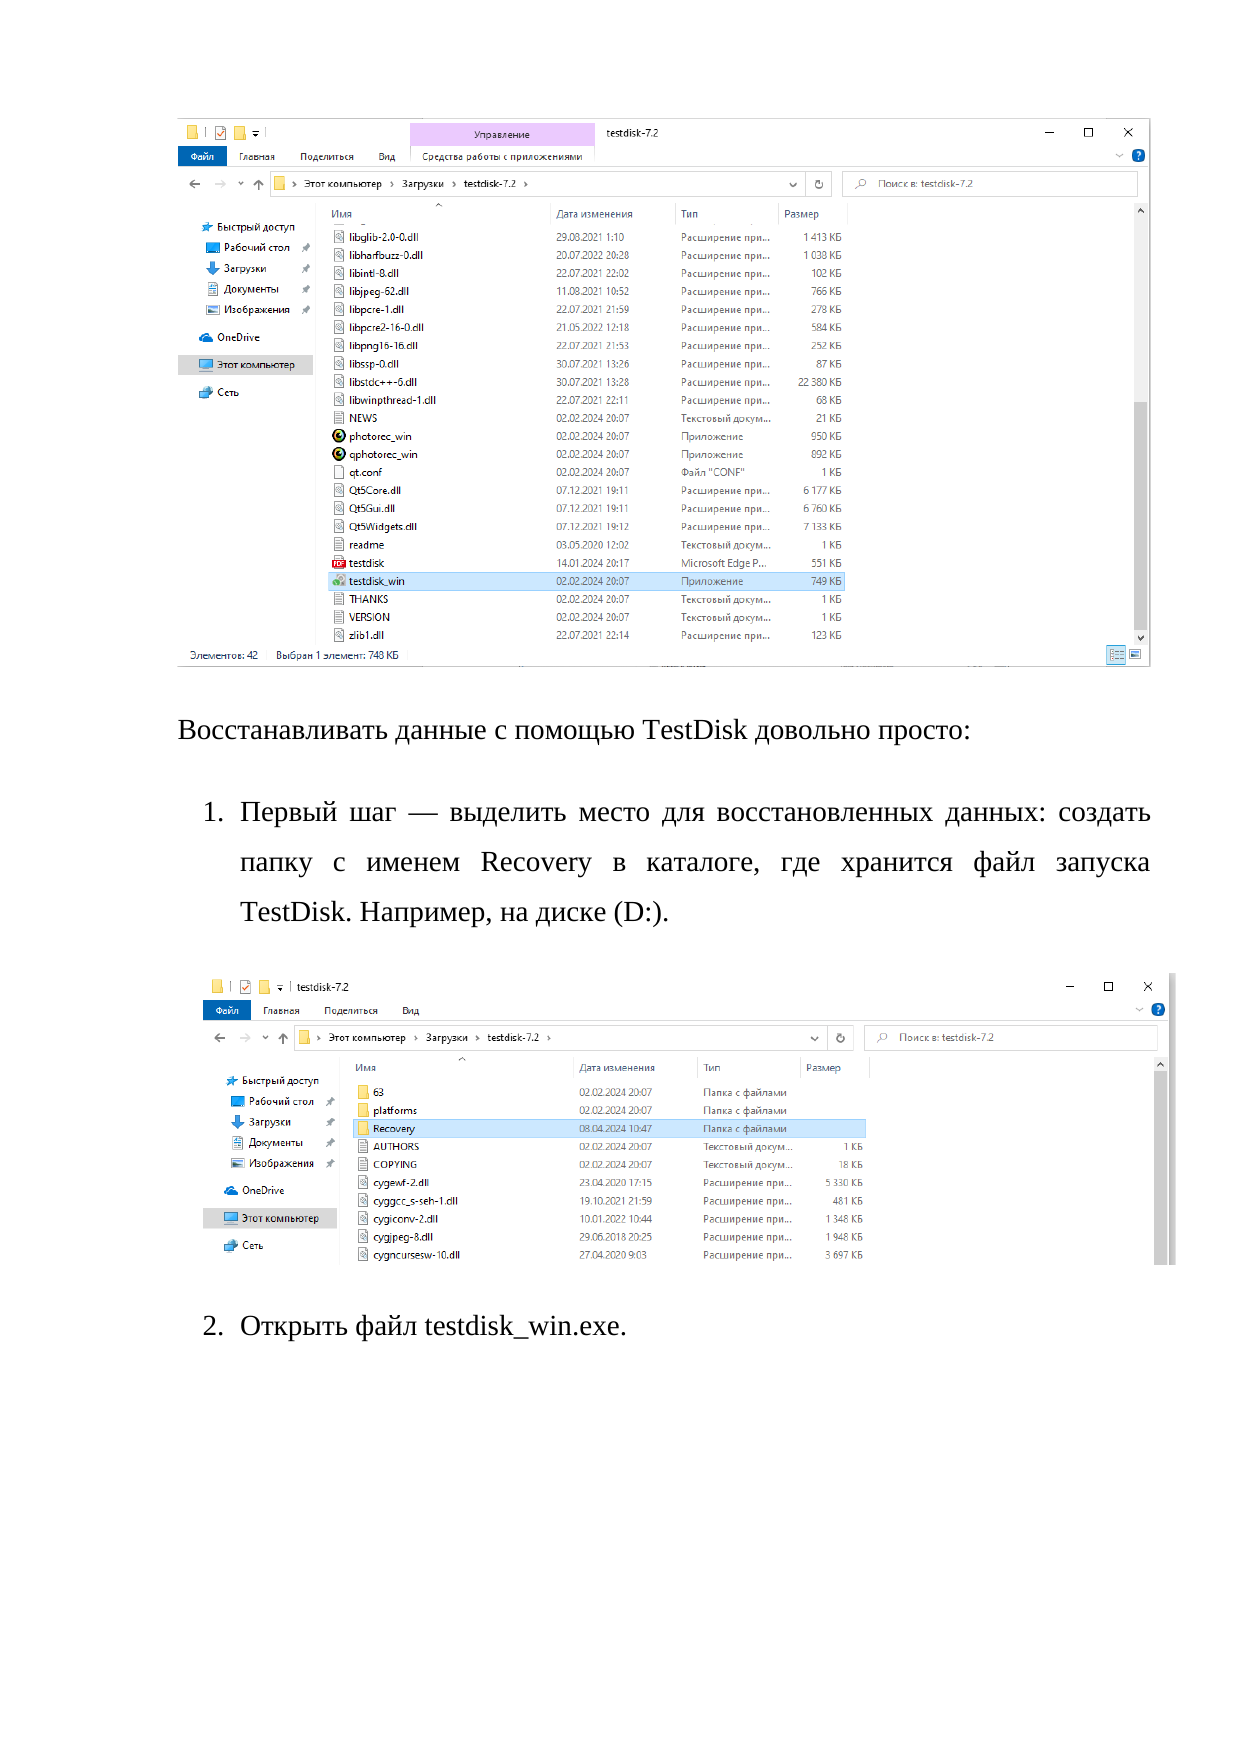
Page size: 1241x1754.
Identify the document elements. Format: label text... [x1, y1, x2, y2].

text Восстанавливать данные с помощью TestDisk довольно просто: [177, 712, 1152, 746]
list Первый шаг — выделить место для восстановленных данных: создать папку с именем Recovery в каталоге, где хранится файл запуска TestDisk. Например, на диске (D:). [202, 794, 1152, 928]
picture [202, 973, 1176, 1265]
picture [177, 118, 1151, 667]
list Открыть файл testdisk_win.exe. [202, 1308, 1152, 1342]
